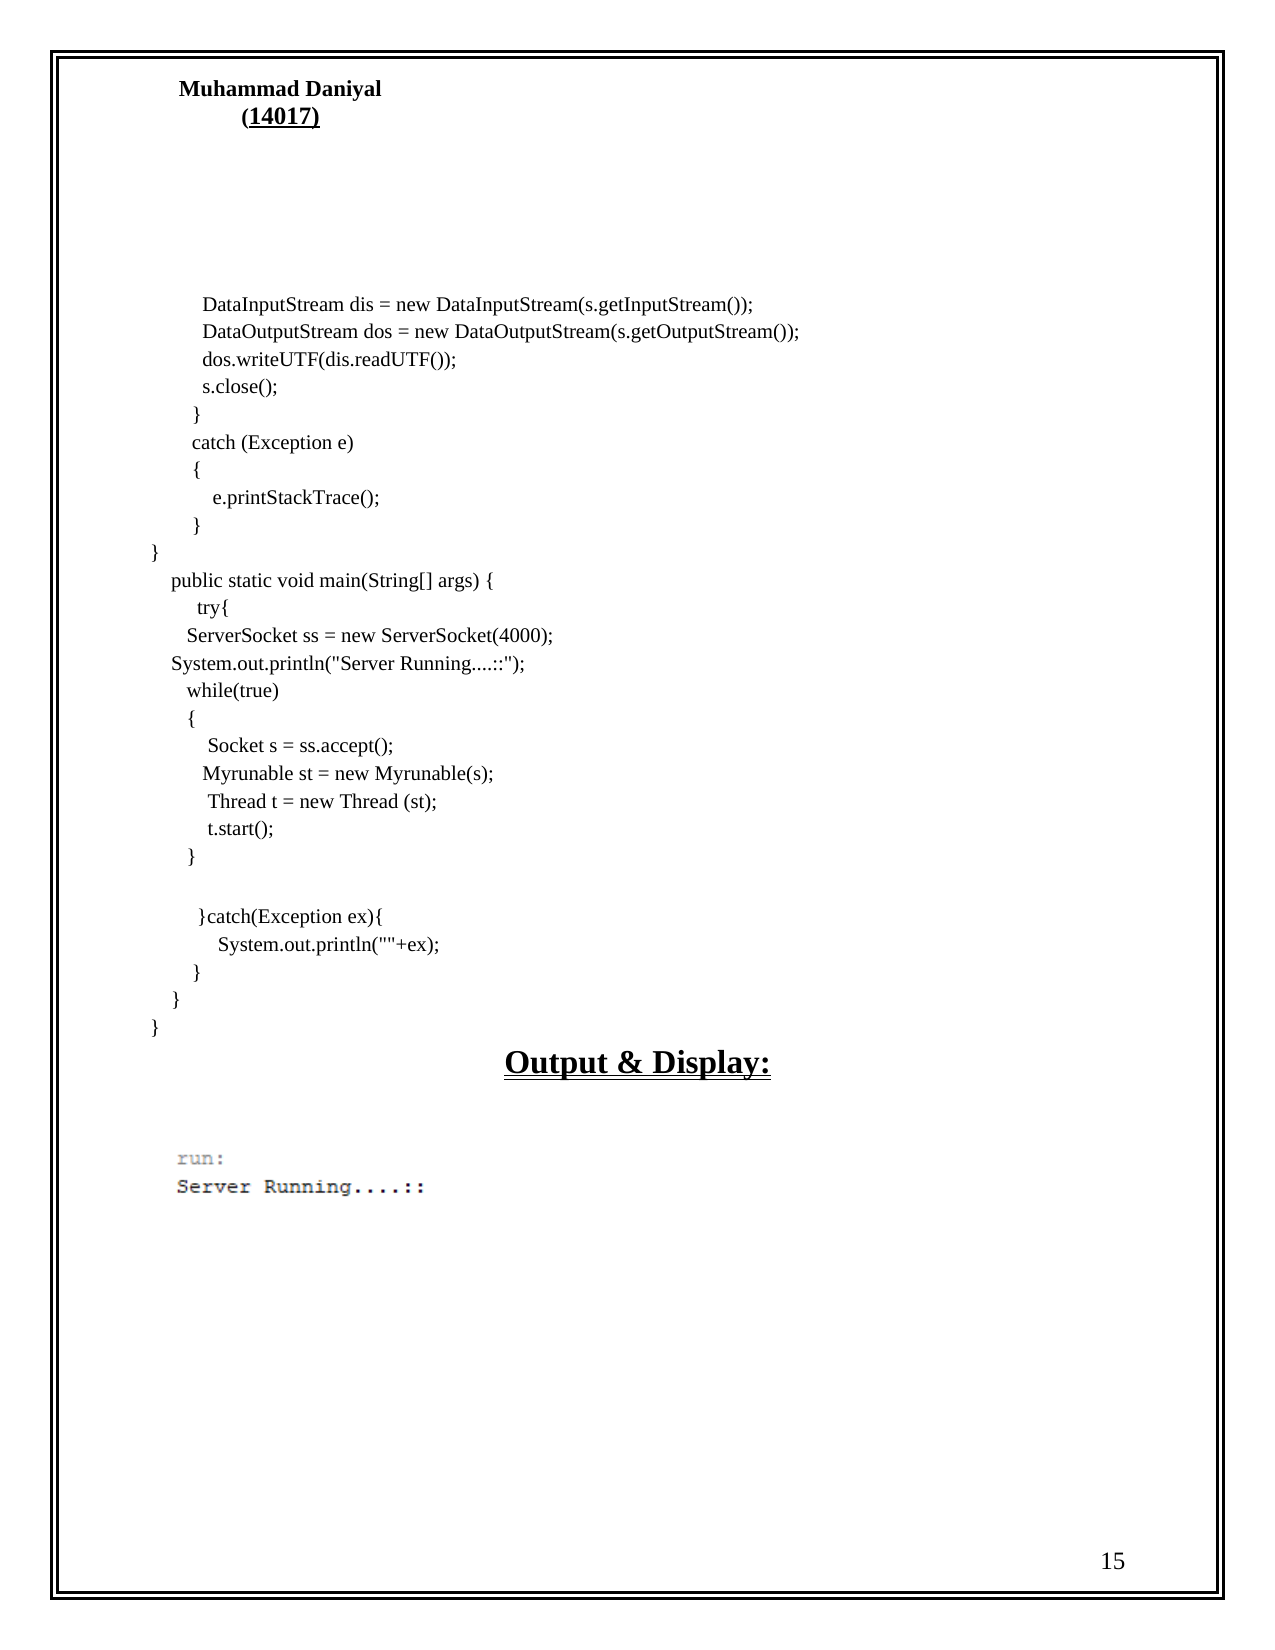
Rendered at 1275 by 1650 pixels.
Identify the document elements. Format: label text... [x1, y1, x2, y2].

text ServerSocket ss = new ServerSocket(4000); [150, 623, 1125, 647]
text { [150, 457, 1125, 481]
text try{ [150, 595, 1125, 619]
text s.close(); [150, 374, 1125, 398]
text dos.writeUTF(dis.readUTF()); [150, 347, 1125, 371]
text Myrunable st = new Myrunable(s); [150, 761, 1125, 785]
text } [150, 959, 1125, 984]
text } [150, 1015, 1125, 1039]
text catch (Exception e) [150, 430, 1125, 454]
text DataOutputStream dos = new DataOutputStream(s.getOutputStream()); [150, 319, 1125, 343]
text Socket s = ss.accept(); [150, 733, 1125, 757]
text } [150, 844, 1125, 868]
text while(true) [150, 678, 1125, 702]
text Output & Display: [150, 1042, 1125, 1081]
text public static void main(String[] args) { [150, 568, 1125, 592]
text Thread t = new Thread (st); [150, 788, 1125, 813]
text } [150, 512, 1125, 537]
text }catch(Exception ex){ [150, 904, 1125, 928]
text { [150, 706, 1125, 730]
text } [150, 987, 1125, 1011]
text System.out.println("Server Running....::"); [150, 651, 1125, 674]
text e.printStackTrace(); [150, 485, 1125, 509]
text System.out.println(""+ex); [150, 932, 1125, 956]
text t.start(); [150, 816, 1125, 840]
text DataInputStream dis = new DataInputStream(s.getInputStream()); [150, 292, 1125, 316]
text } [150, 402, 1125, 426]
text } [150, 540, 1125, 564]
